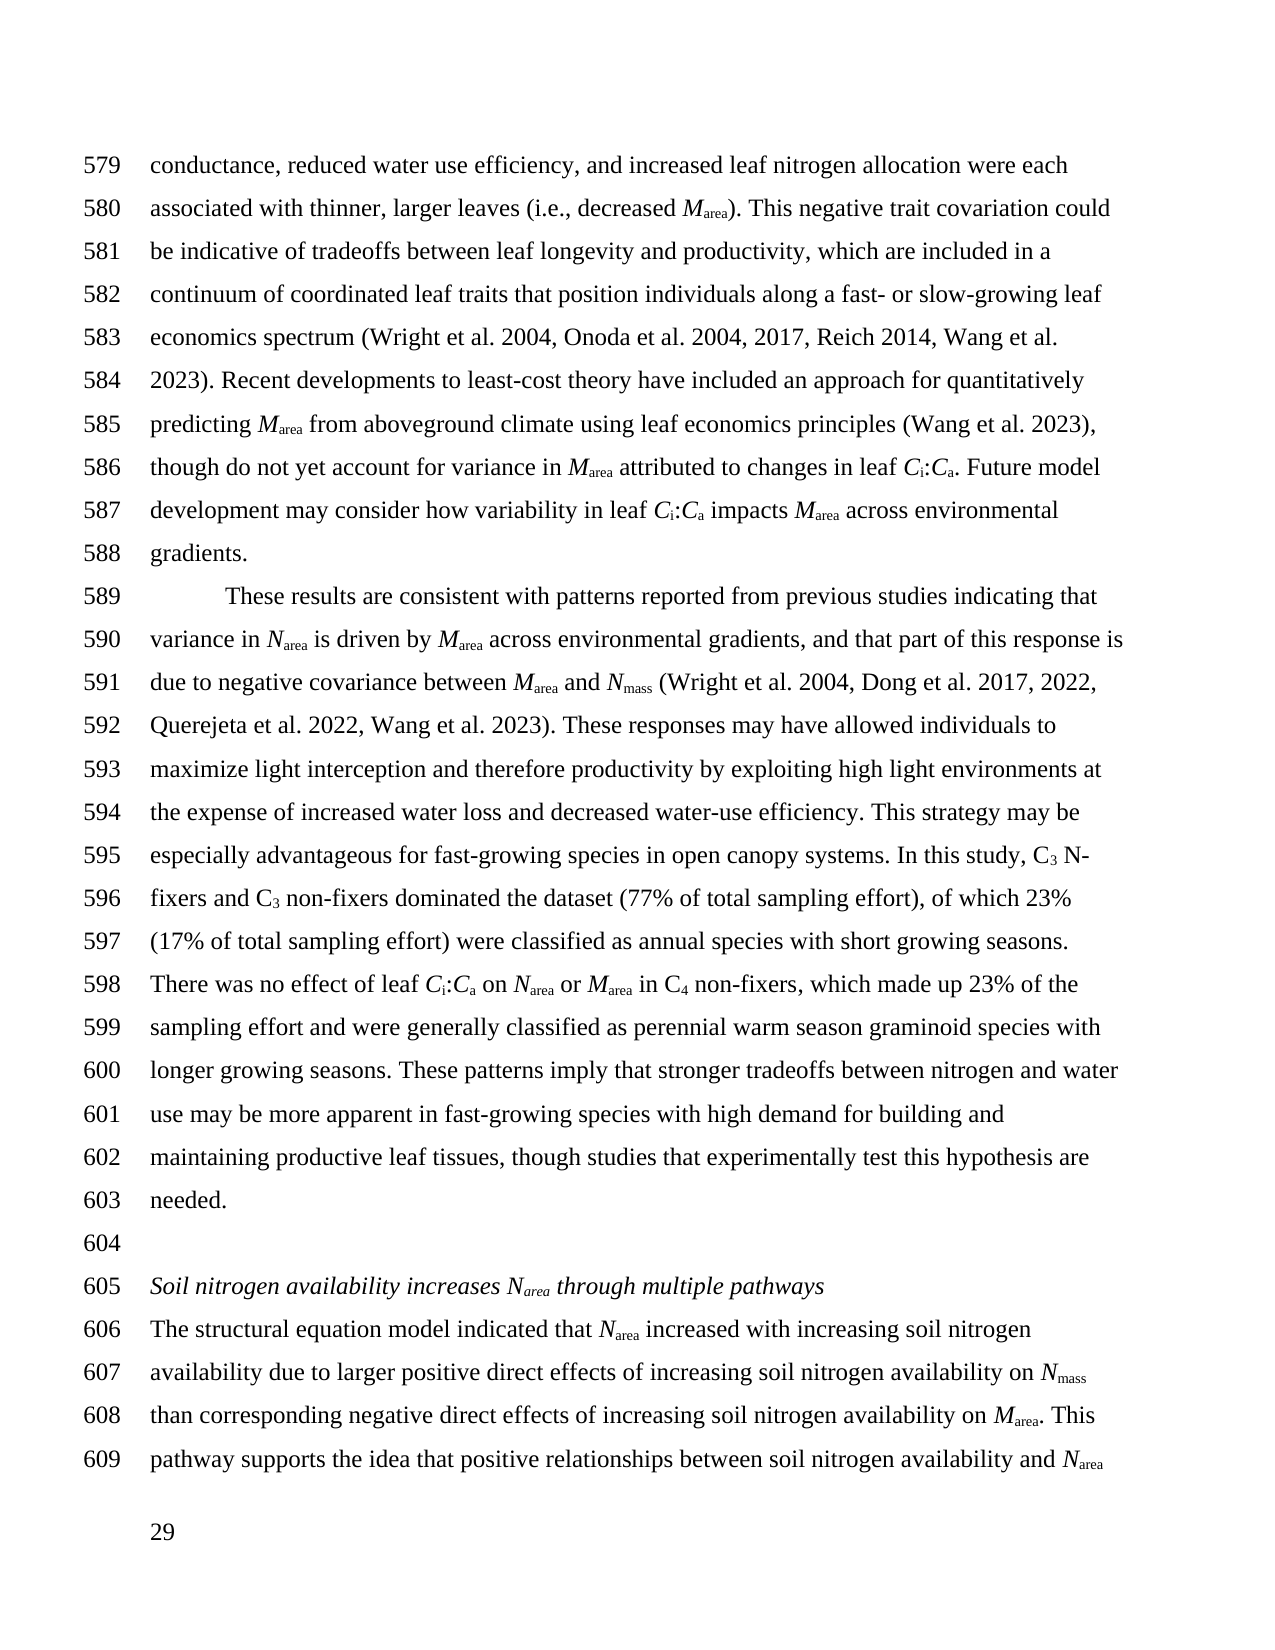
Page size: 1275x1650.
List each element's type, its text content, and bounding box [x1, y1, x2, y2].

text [150, 1314, 1125, 1472]
text These results are consistent with patterns reported from previous studies indicating that variance in Narea is driven by Marea across environmental gradients, and that part of this response is due to negative covariance between Marea and Nmass (Wright et al. 2004, Dong et al. 2017, 2022, Querejeta et al. 2022, Wang et al. 2023). These responses may have allowed individuals to maximize light interception and therefore productivity by exploiting high light environments at the expense of increased water loss and decreased water-use efficiency. This strategy may be especially advantageous for fast-growing species in open canopy systems. In this study, C3 N-fixers and C3 non-fixers dominated the dataset (77% of total sampling effort), of which 23% (17% of total sampling effort) were classified as annual species with short growing seasons. There was no effect of leaf Ci:Ca on Narea or Marea in C4 non-fixers, which made up 23% of the sampling effort and were generally classified as perennial warm season graminoid species with longer growing seasons. These patterns imply that stronger tradeoffs between nitrogen and water use may be more apparent in fast-growing species with high demand for building and maintaining productive leaf tissues, though studies that experimentally test this hypothesis are needed. [150, 581, 1125, 1214]
text Soil nitrogen availability increases Narea through multiple pathways [150, 1271, 1125, 1300]
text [150, 150, 1125, 567]
